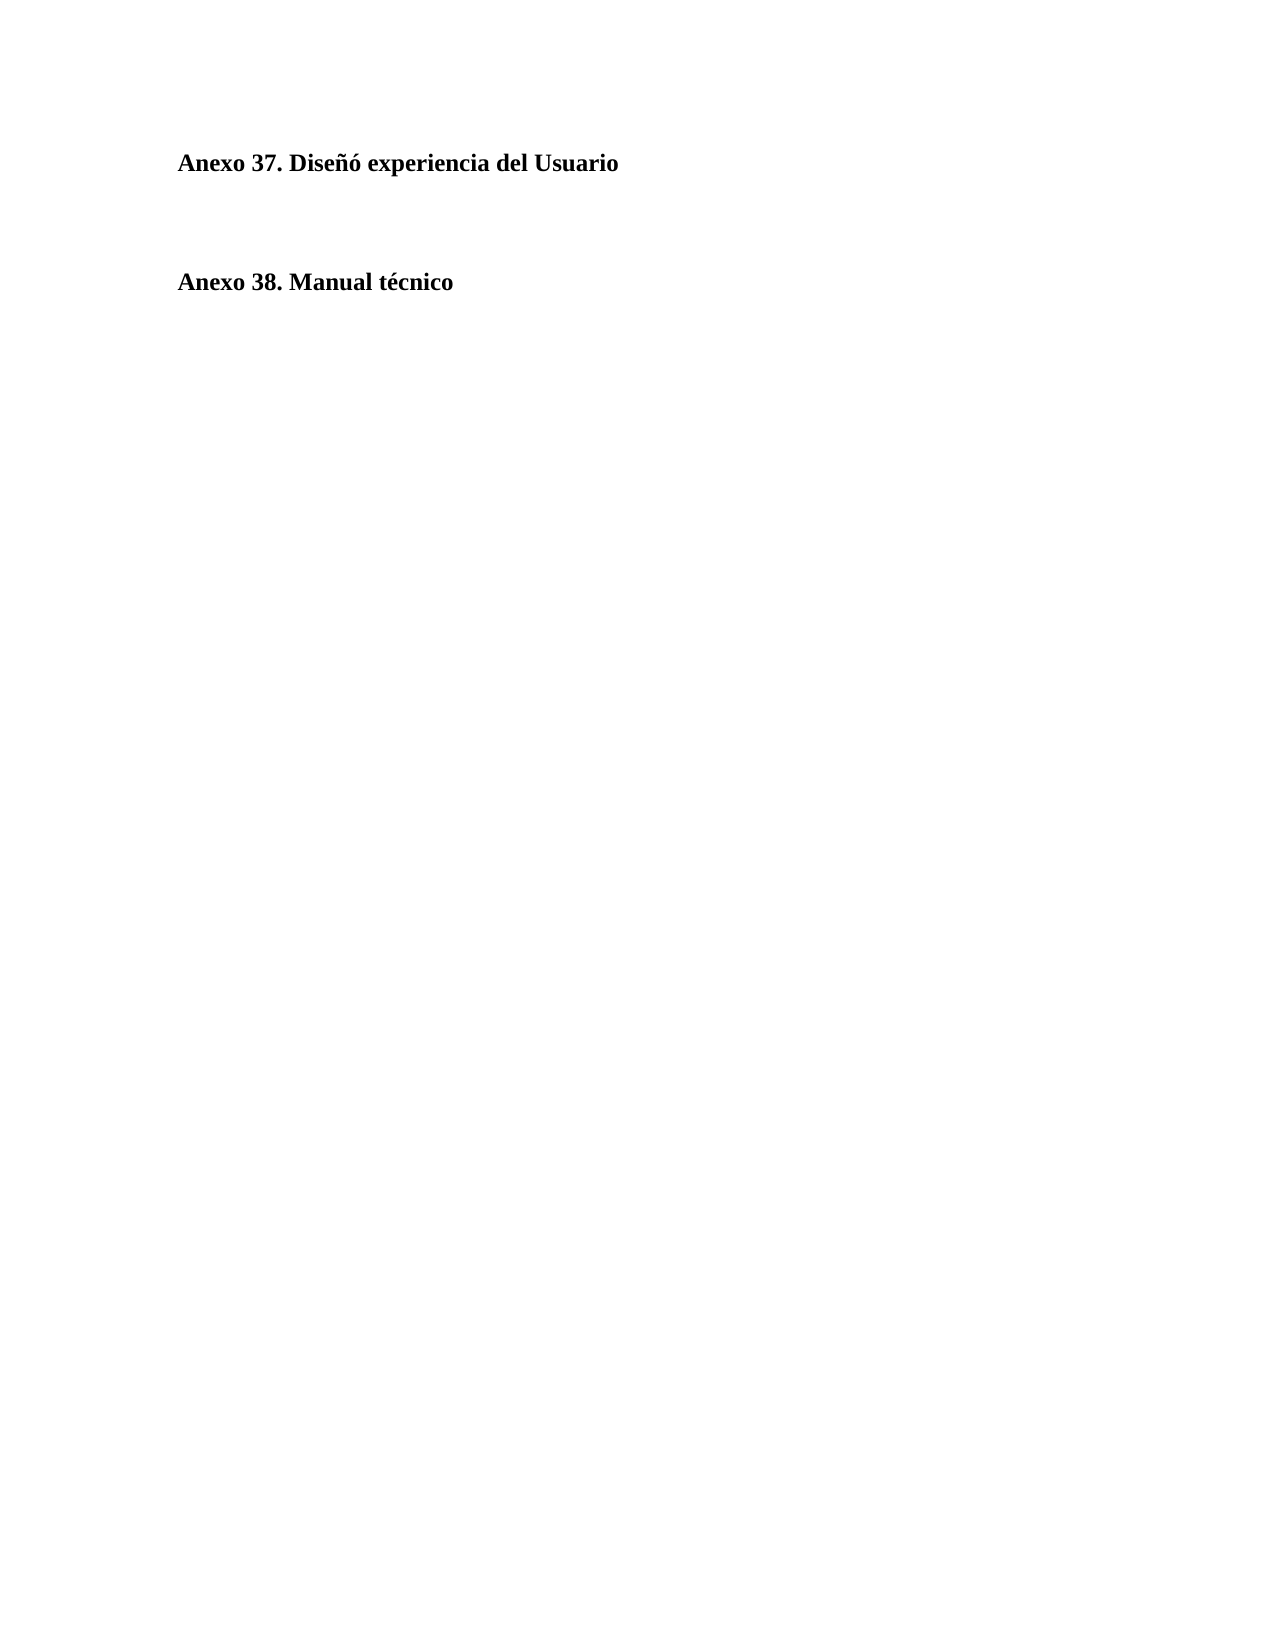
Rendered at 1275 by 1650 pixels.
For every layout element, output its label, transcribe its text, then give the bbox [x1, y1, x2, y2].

text Anexo 37. Diseñó experiencia del Usuario [177, 148, 1098, 176]
text Anexo 38. Manual técnico [177, 267, 1098, 296]
